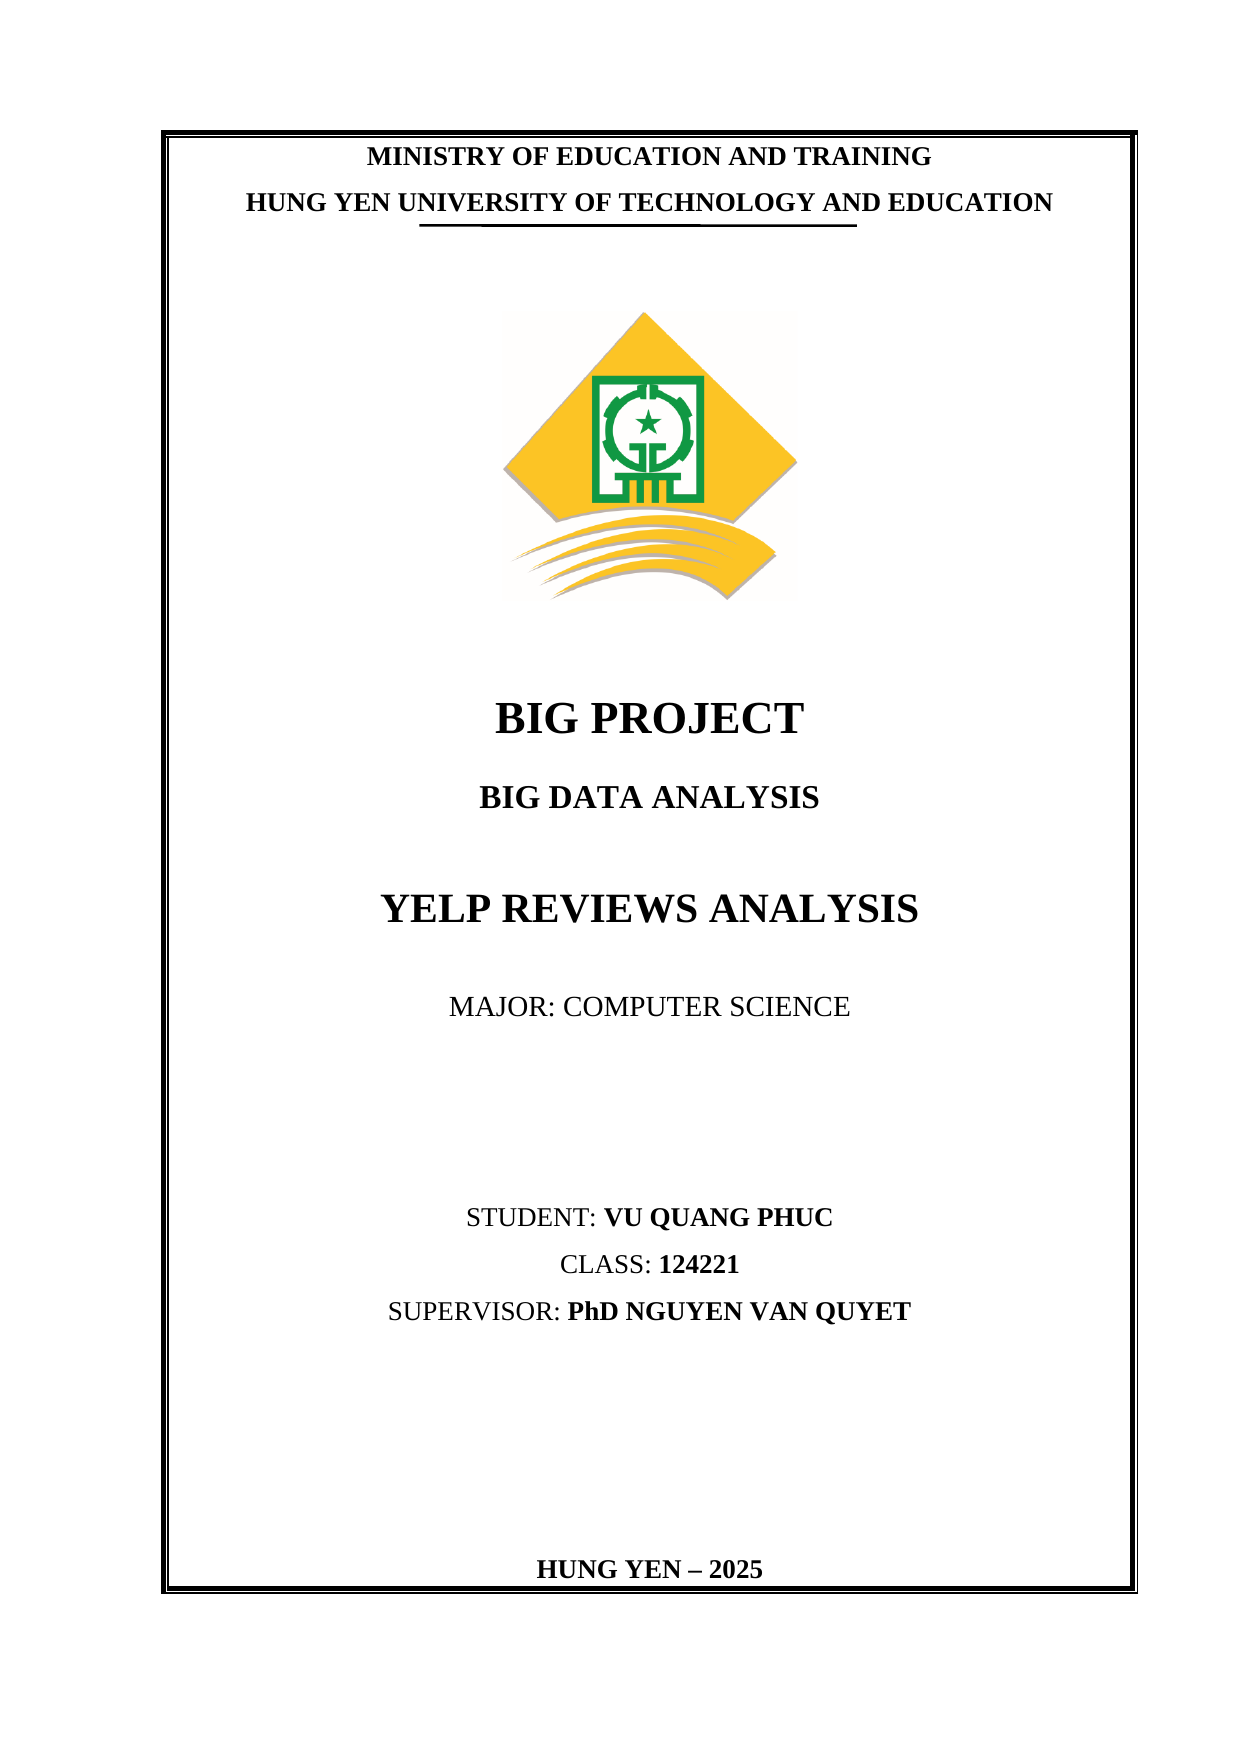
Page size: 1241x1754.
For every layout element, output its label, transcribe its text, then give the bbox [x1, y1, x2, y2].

text HUNG YEN UNIVERSITY OF TECHNOLOGY AND EDUCATION [169, 177, 1130, 218]
picture [501, 311, 798, 601]
text SUPERVISOR: PhD NGUYEN VAN QUYET [169, 1285, 1130, 1326]
text STUDENT: VU QUANG PHUC [169, 1191, 1130, 1232]
text CLASS: 124221 [169, 1238, 1130, 1279]
text BIG DATA ANALYSIS [169, 768, 1130, 816]
text MAJOR: COMPUTER SCIENCE [169, 979, 1130, 1023]
text YELP REVIEWS ANALYSIS [169, 874, 1130, 931]
text BIG PROJECT [169, 681, 1130, 743]
text MINISTRY OF EDUCATION AND TRAINING [169, 138, 1130, 171]
text HUNG YEN – 2025 [169, 1543, 1130, 1586]
